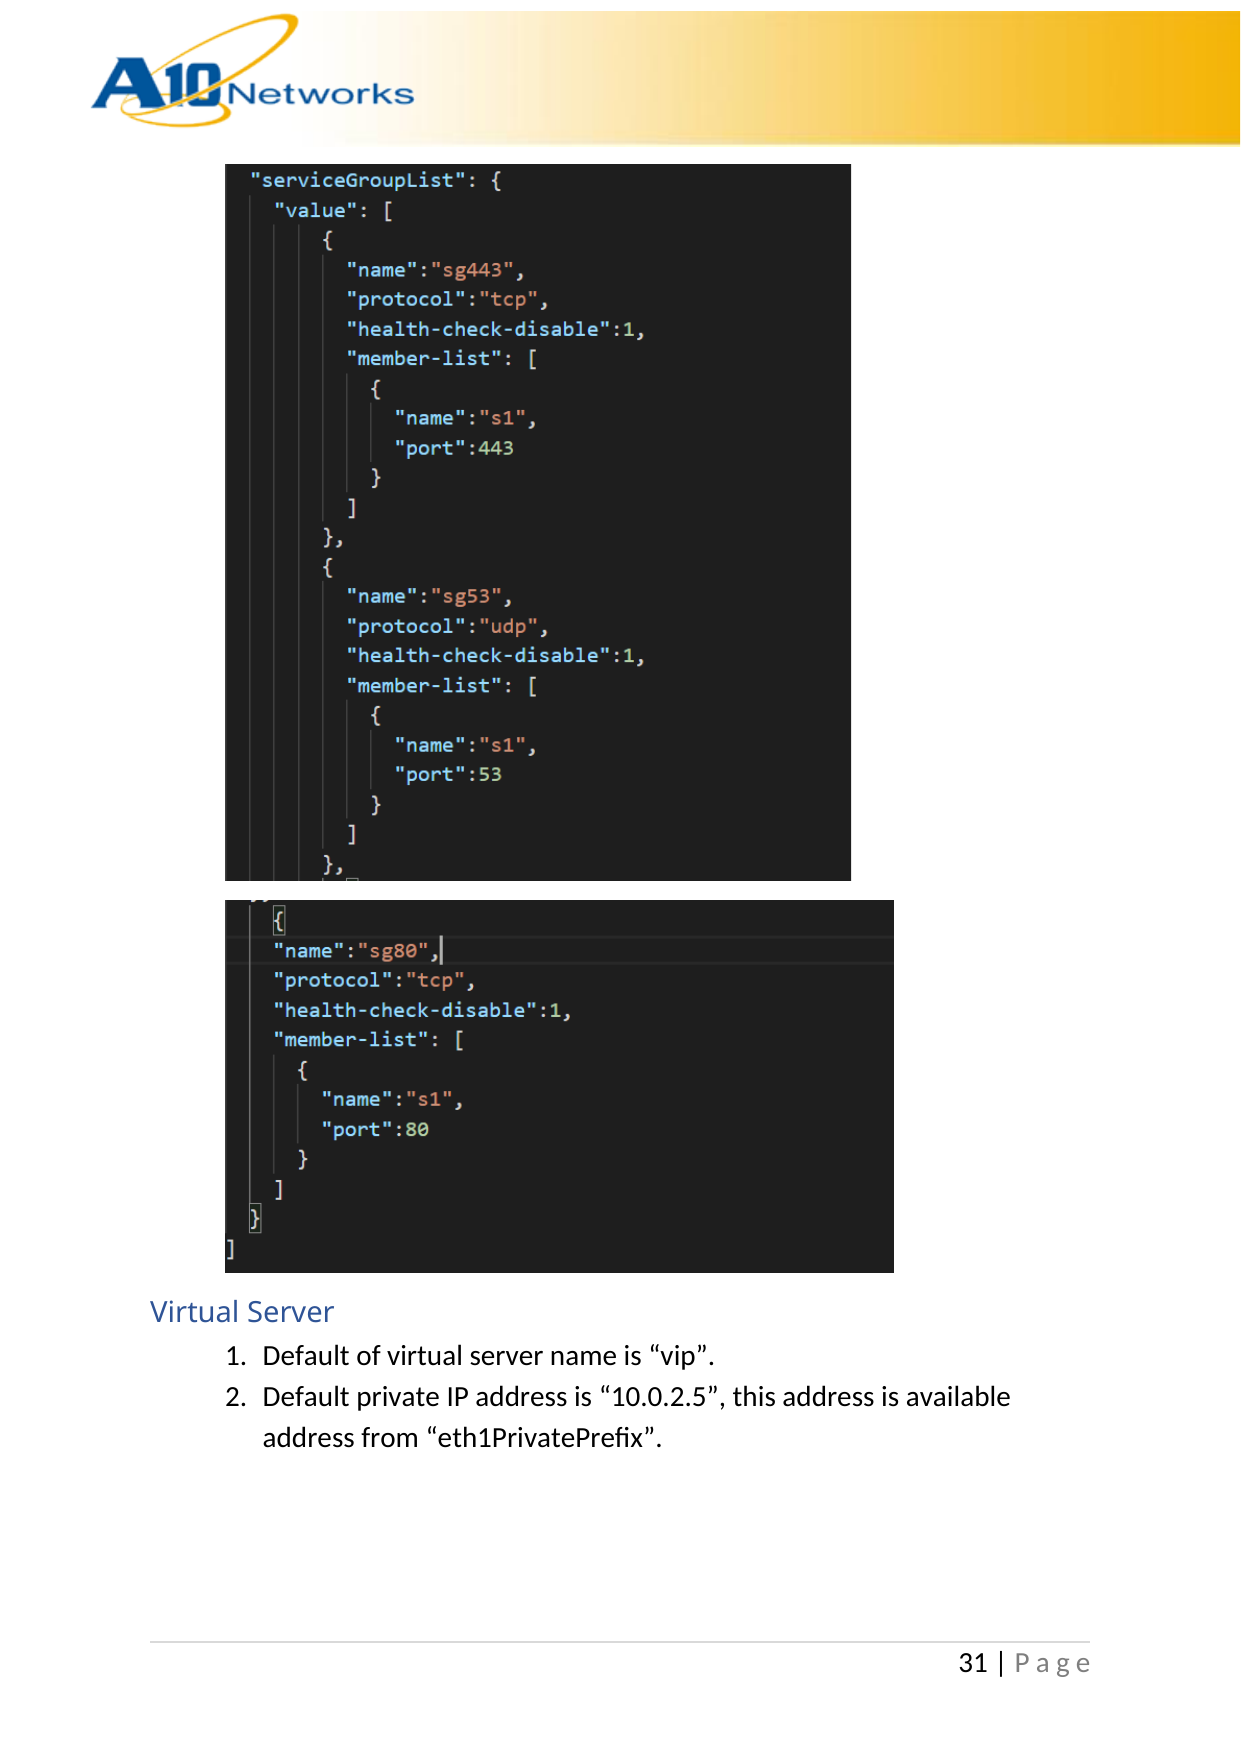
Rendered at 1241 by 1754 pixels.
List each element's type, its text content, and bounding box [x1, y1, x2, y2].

picture [225, 164, 852, 881]
subtitle Virtual Server [150, 1292, 1090, 1331]
list Default private IP address is “10.0.2.5”, this address is available address from “eth1PrivatePrefix”. [225, 1378, 1090, 1455]
list Default of virtual server name is “vip”. [225, 1337, 1090, 1373]
picture [225, 900, 894, 1273]
picture [0, 11, 1241, 147]
